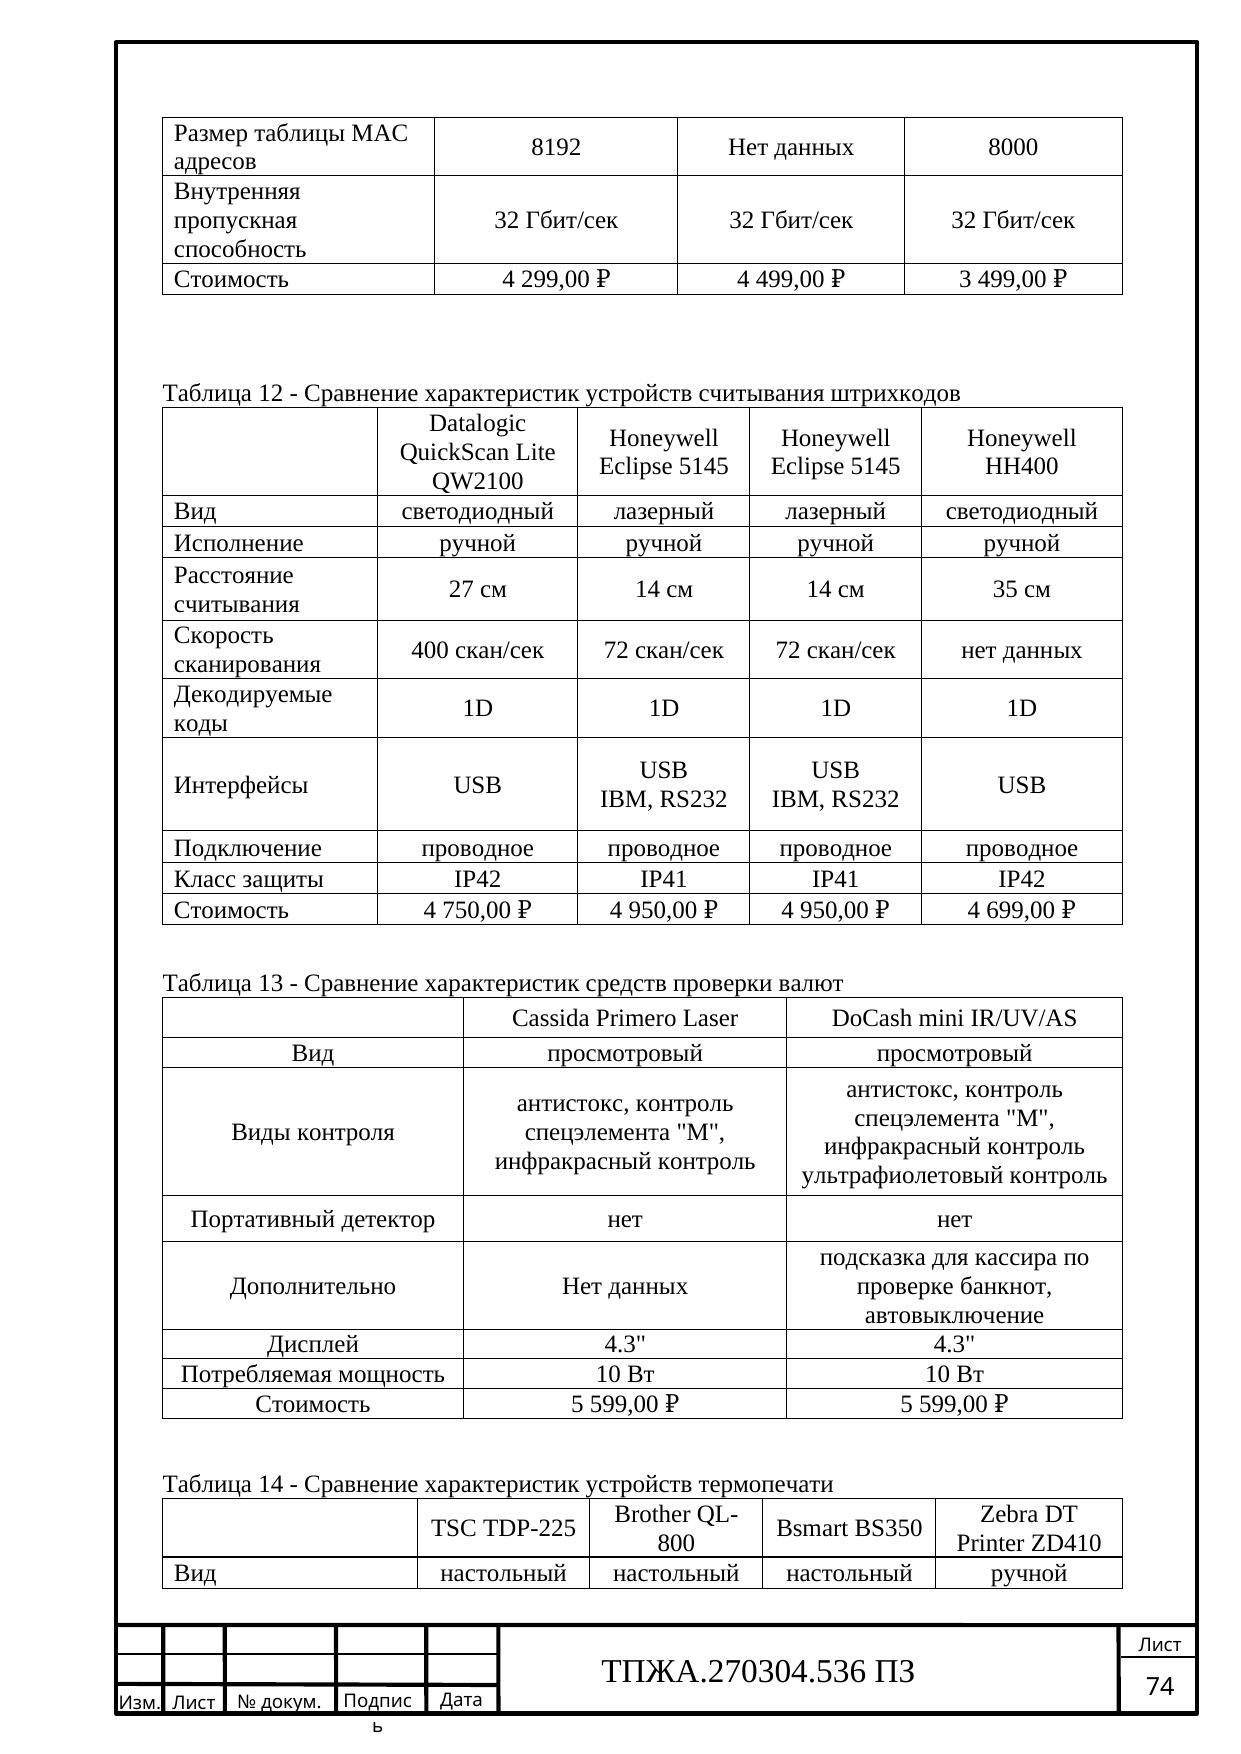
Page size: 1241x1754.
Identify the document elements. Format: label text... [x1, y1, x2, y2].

table_cell Виды контроля [163, 1068, 463, 1195]
table_cell Дополнительно [163, 1242, 463, 1328]
table_cell 4 950,00 ₽ [750, 894, 921, 924]
table_cell ручной [936, 1558, 1122, 1588]
table_cell лазерный [750, 496, 921, 526]
table_header Zebra DT Printer ZD410 [936, 1499, 1122, 1556]
table_cell 1D [378, 679, 577, 737]
text Таблица 12 - Сравнение характеристик устройств считывания штрихкодов [162, 378, 1152, 407]
table_cell ручной [750, 527, 921, 557]
table_cell 3 499,00 ₽ [905, 264, 1122, 294]
table_cell Интерфейсы [163, 738, 377, 830]
table_cell Нет данных [464, 1242, 786, 1328]
table_cell 32 Гбит/сек [905, 176, 1122, 262]
table_cell просмотровый [787, 1038, 1122, 1067]
table_header Cassida Primero Laser [464, 998, 786, 1037]
table_cell USB [922, 738, 1122, 830]
table_cell Класс защиты [163, 863, 377, 893]
table_header [163, 998, 463, 1037]
table_cell 27 см [378, 558, 577, 619]
table_cell Расстояние считывания [163, 558, 377, 619]
table_cell Внутренняя пропускная способность [163, 176, 434, 262]
table_header Honeywell HH400 [922, 408, 1122, 494]
table_cell 8192 [435, 118, 677, 175]
table_cell 14 см [578, 558, 749, 619]
text Таблица 14 - Сравнение характеристик устройств термопечати [162, 1469, 1152, 1498]
table_cell 4 499,00 ₽ [678, 264, 904, 294]
table_cell 4.3" [787, 1330, 1122, 1358]
table_header TSC TDP-225 [418, 1499, 589, 1556]
table_cell 72 скан/сек [750, 621, 921, 678]
table_cell Потребляемая мощность [163, 1359, 463, 1388]
table_header Brother QL-800 [590, 1499, 762, 1556]
table_cell 1D [578, 679, 749, 737]
table_cell проводное [578, 831, 749, 862]
table_cell 4 750,00 ₽ [378, 894, 577, 924]
table_cell подсказка для кассира по проверке банкнот, автовыключение [787, 1242, 1122, 1328]
table_cell USB IBM, RS232 [578, 738, 749, 830]
table_cell 14 см [750, 558, 921, 619]
table_cell 72 скан/сек [578, 621, 749, 678]
table_cell 32 Гбит/сек [678, 176, 904, 262]
table_cell 8000 [905, 118, 1122, 175]
table_cell ручной [922, 527, 1122, 557]
text Таблица 13 - Сравнение характеристик средств проверки валют [162, 968, 1152, 997]
table_cell просмотровый [464, 1038, 786, 1067]
table_cell Дисплей [163, 1330, 463, 1358]
table_cell Стоимость [163, 1389, 463, 1418]
table_header [163, 1499, 417, 1556]
table_cell USB IBM, RS232 [750, 738, 921, 830]
table_cell антистокс, контроль спецэлемента "М", инфракрасный контроль ультрафиолетовый контроль [787, 1068, 1122, 1195]
table_cell ручной [578, 527, 749, 557]
table_cell нет [787, 1196, 1122, 1241]
table_cell Вид [163, 496, 377, 526]
table_cell Стоимость [163, 264, 434, 294]
table_cell IP42 [922, 863, 1122, 893]
table_cell Размер таблицы МАС адресов [163, 118, 434, 175]
table_cell настольный [590, 1558, 762, 1588]
table_cell 5 599,00 ₽ [787, 1389, 1122, 1418]
table_cell проводное [378, 831, 577, 862]
table_cell светодиодный [378, 496, 577, 526]
table_cell IP42 [378, 863, 577, 893]
table_cell проводное [750, 831, 921, 862]
table_cell 4 699,00 ₽ [922, 894, 1122, 924]
table_cell настольный [418, 1558, 589, 1588]
table_cell настольный [763, 1558, 935, 1588]
table_cell Нет данных [678, 118, 904, 175]
table_cell 1D [922, 679, 1122, 737]
table_cell 4 950,00 ₽ [578, 894, 749, 924]
table_header Datalogic QuickScan Lite QW2100 [378, 408, 577, 494]
table_cell Вид [163, 1558, 417, 1588]
table_cell нет данных [922, 621, 1122, 678]
table_cell проводное [922, 831, 1122, 862]
table_cell Вид [163, 1038, 463, 1067]
table_cell IP41 [578, 863, 749, 893]
table_cell светодиодный [922, 496, 1122, 526]
table_cell USB [378, 738, 577, 830]
table_header Honeywell Eclipse 5145 [578, 408, 749, 494]
table_header Bsmart BS350 [763, 1499, 935, 1556]
table_cell антистокс, контроль спецэлемента "М", инфракрасный контроль [464, 1068, 786, 1195]
table_cell Скорость сканирования [163, 621, 377, 678]
table_cell 35 см [922, 558, 1122, 619]
table_cell 5 599,00 ₽ [464, 1389, 786, 1418]
table_cell Декодируемые коды [163, 679, 377, 737]
table_cell 4.3" [464, 1330, 786, 1358]
table_cell 4 299,00 ₽ [435, 264, 677, 294]
table_cell ручной [378, 527, 577, 557]
table_header Honeywell Eclipse 5145 [750, 408, 921, 494]
table_cell лазерный [578, 496, 749, 526]
table_cell 10 Вт [464, 1359, 786, 1388]
table_cell IP41 [750, 863, 921, 893]
table_header DoCash mini IR/UV/AS [787, 998, 1122, 1037]
table_cell 10 Вт [787, 1359, 1122, 1388]
table_cell нет [464, 1196, 786, 1241]
table_cell Подключение [163, 831, 377, 862]
table_cell Стоимость [163, 894, 377, 924]
table_cell Исполнение [163, 527, 377, 557]
table_cell 1D [750, 679, 921, 737]
table_cell 400 скан/сек [378, 621, 577, 678]
table_cell 32 Гбит/сек [435, 176, 677, 262]
table_cell Портативный детектор [163, 1196, 463, 1241]
table_header [163, 408, 377, 494]
